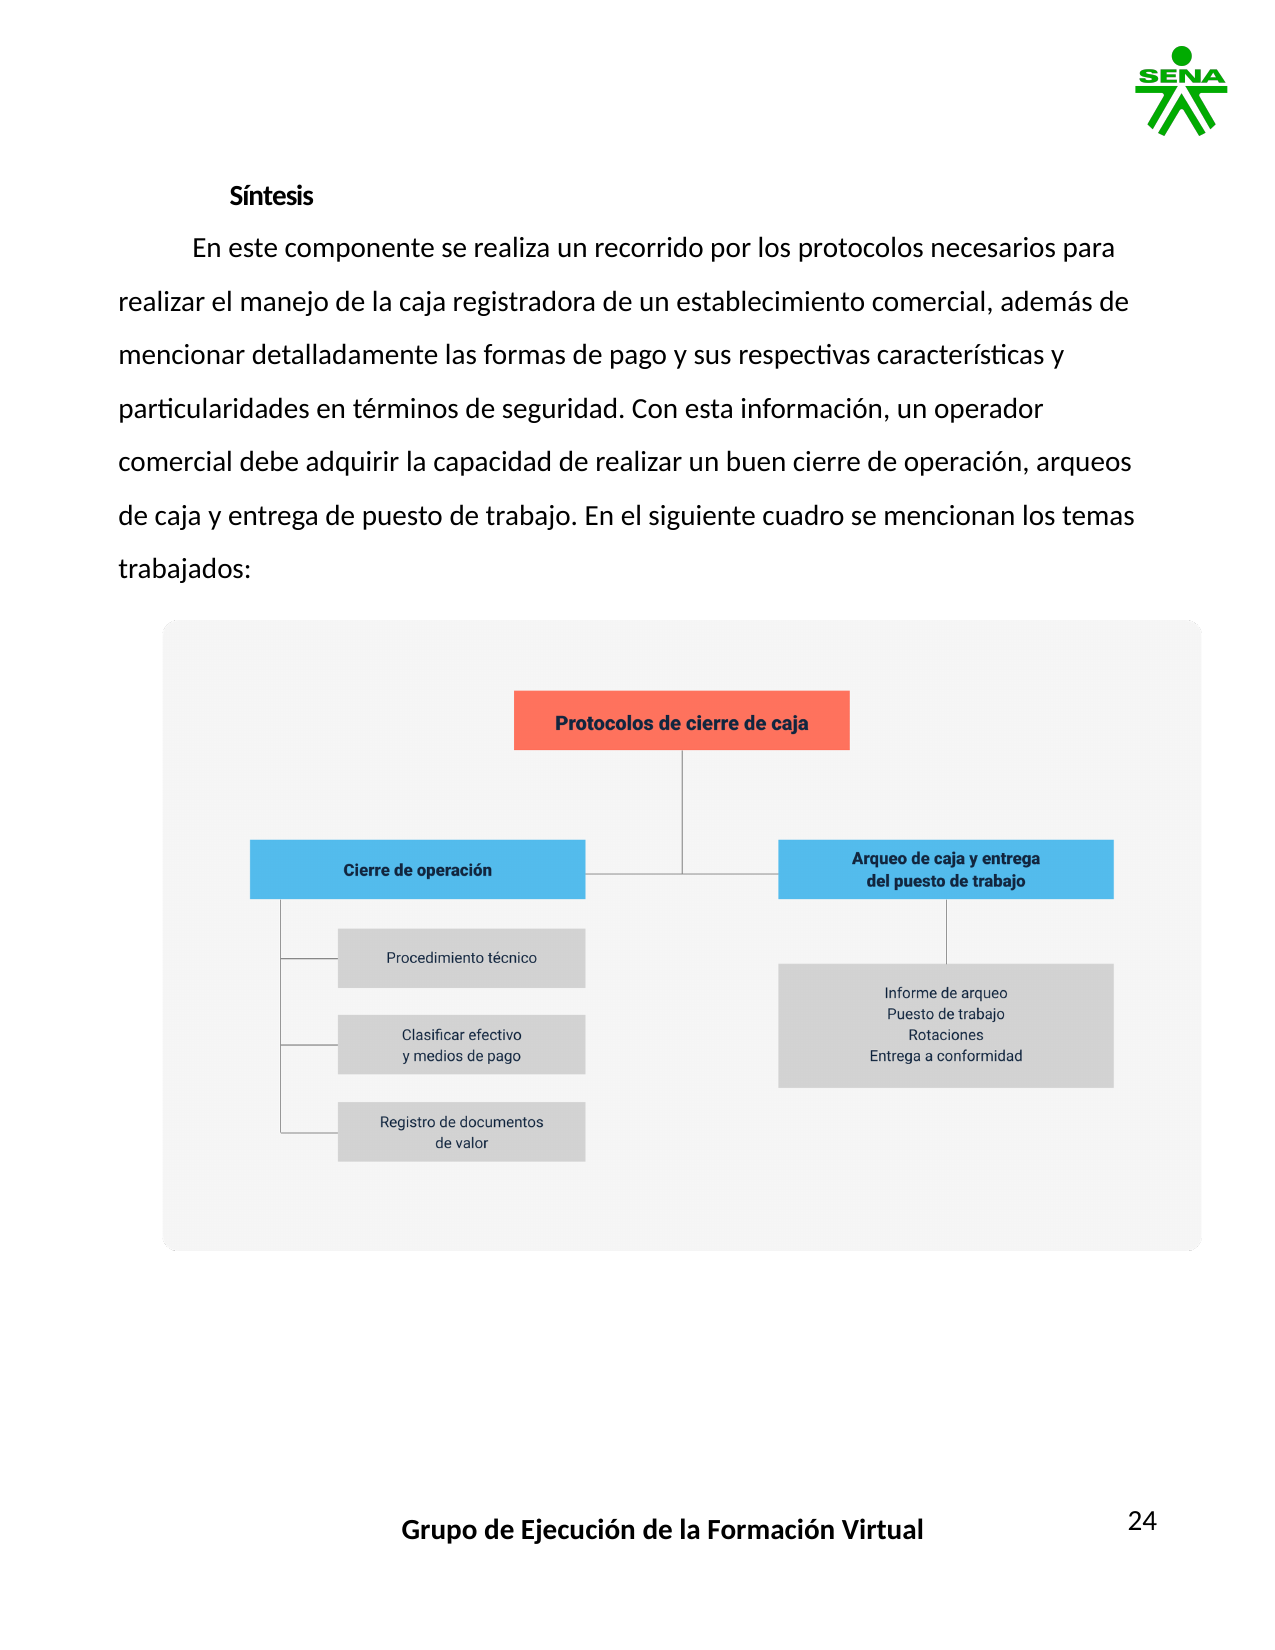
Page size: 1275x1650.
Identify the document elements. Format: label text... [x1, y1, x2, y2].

picture [162, 620, 1202, 1251]
text En este componente se realiza un recorrido por los protocolos necesarios para realizar el manejo de la caja registradora de un establecimiento comercial, además de mencionar detalladamente las formas de pago y sus respectivas características y particularidades en términos de seguridad. Con esta información, un operador comercial debe adquirir la capacidad de realizar un buen cierre de operación, arqueos de caja y entrega de puesto de trabajo. En el siguiente cuadro se mencionan los temas trabajados: [118, 229, 1157, 586]
picture [1135, 46, 1228, 136]
subtitle Síntesis [229, 177, 1157, 213]
